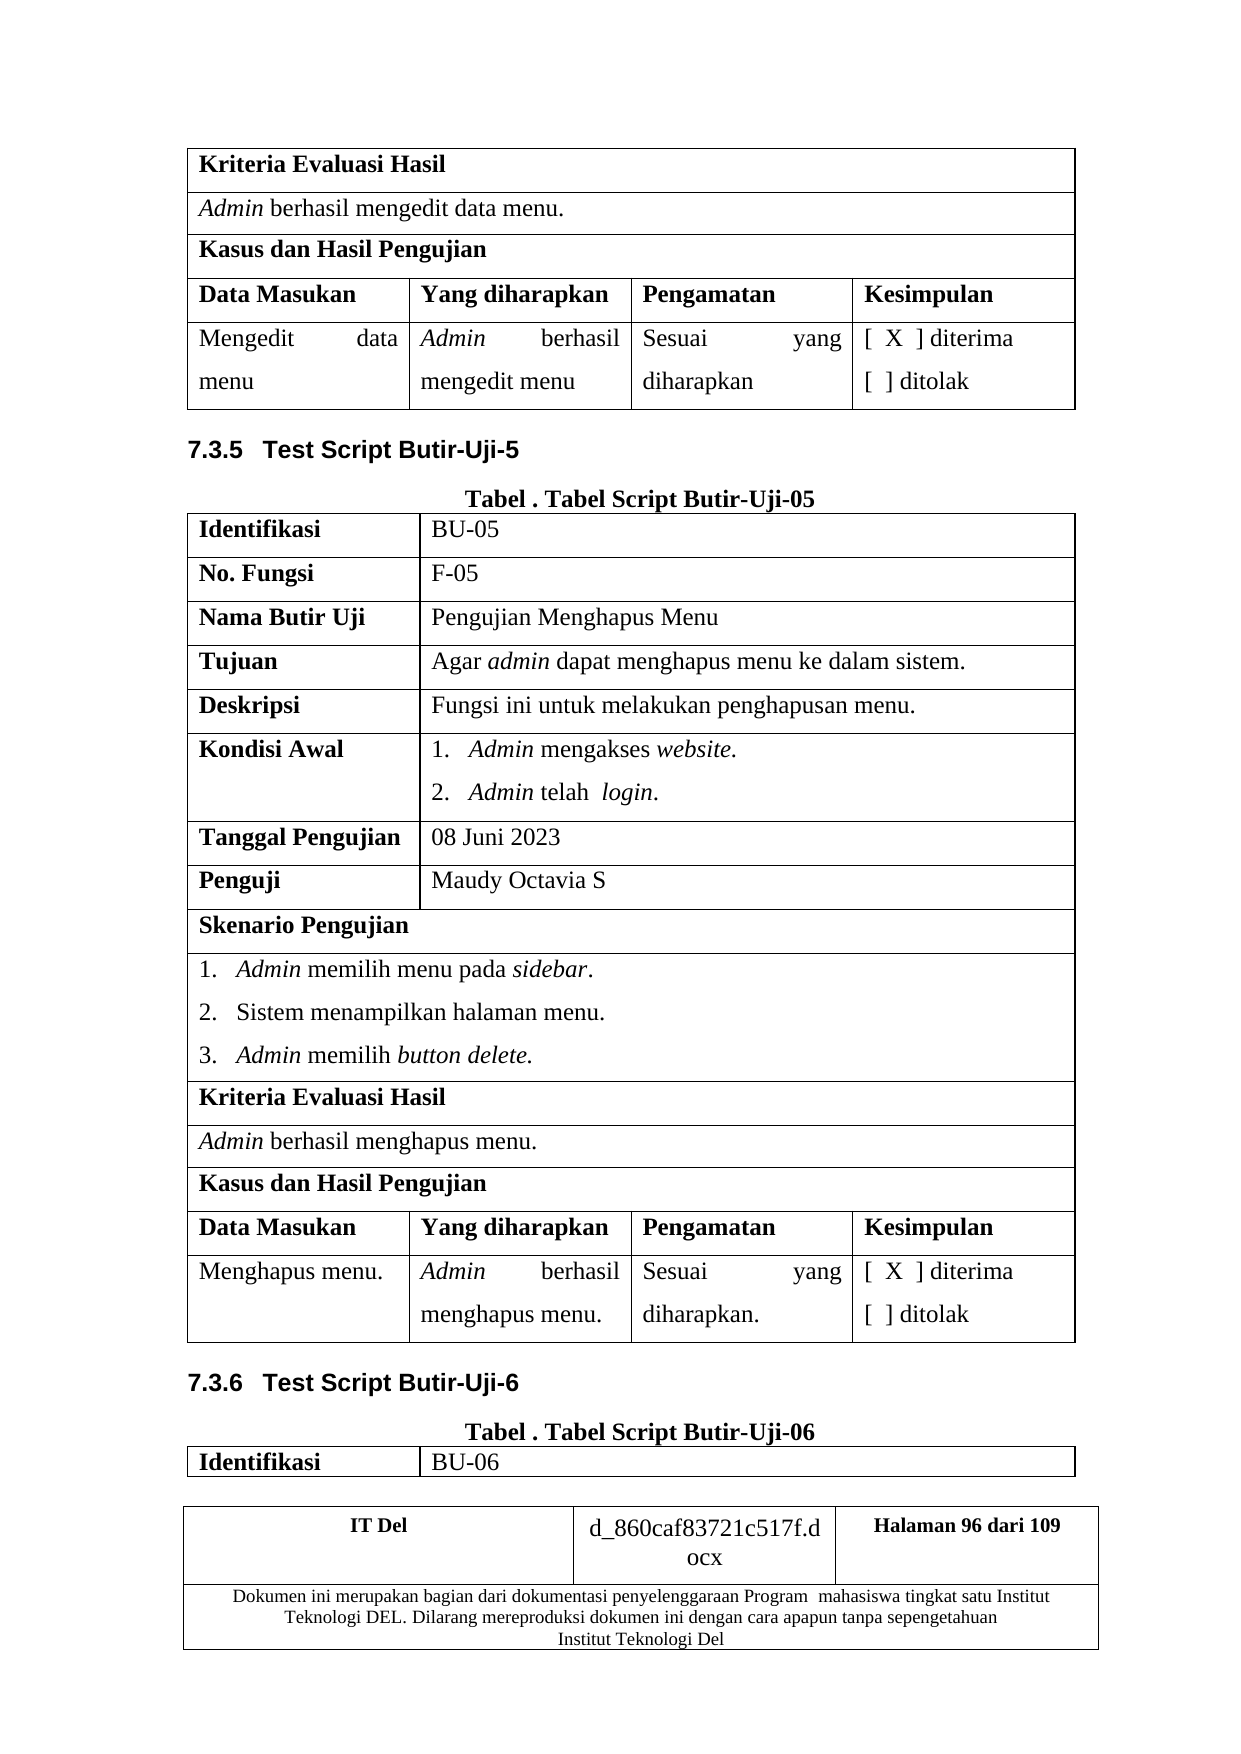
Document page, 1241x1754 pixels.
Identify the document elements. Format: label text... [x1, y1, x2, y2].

table_cell Kasus dan Hasil Pengujian [188, 235, 1074, 278]
table_cell Deskripsi [188, 690, 419, 733]
table_cell F-05 [421, 558, 1074, 601]
table_cell Yang diharapkan [410, 1212, 631, 1255]
table_cell Nama Butir Uji [188, 602, 419, 645]
table_cell Sesuai yang diharapkan [632, 323, 852, 409]
subtitle Test Script Butir-Uji-5 [187, 435, 1092, 464]
table_cell Kesimpulan [853, 1212, 1074, 1255]
table_cell Admin berhasil mengedit menu [410, 323, 631, 409]
table_cell Fungsi ini untuk melakukan penghapusan menu. [421, 690, 1074, 733]
table_cell Menghapus menu. [188, 1256, 409, 1342]
table_cell Skenario Pengujian [188, 910, 1074, 953]
table_cell Pengamatan [632, 1212, 852, 1255]
table_cell Penguji [188, 866, 419, 909]
table_cell Data Masukan [188, 279, 409, 322]
table_cell Yang diharapkan [410, 279, 631, 322]
table_cell Tanggal Pengujian [188, 822, 419, 864]
table_cell Pengamatan [632, 279, 852, 322]
table_cell Kriteria Evaluasi Hasil [188, 1082, 1074, 1125]
subtitle Test Script Butir-Uji-6 [187, 1368, 1092, 1397]
table_cell No. Fungsi [188, 558, 419, 601]
table_header Identifikasi [188, 514, 419, 557]
table_cell Mengedit data menu [188, 323, 409, 409]
table_cell Admin berhasil menghapus menu. [188, 1126, 1074, 1167]
table_cell Tujuan [188, 646, 419, 689]
table_cell Pengujian Menghapus Menu [421, 602, 1074, 645]
table_cell [ X ] diterima [ ] ditolak [853, 323, 1074, 409]
table_cell Admin memilih menu pada sidebar. Sistem menampilkan halaman menu. Admin memilih button delete. [188, 954, 1074, 1081]
table_cell Maudy Octavia S [421, 866, 1074, 909]
table_cell Admin berhasil mengedit data menu. [188, 193, 1074, 233]
table_cell Sesuai yang diharapkan. [632, 1256, 852, 1342]
table_cell Kondisi Awal [188, 734, 419, 821]
table_header Identifikasi [188, 1447, 419, 1476]
table_cell Kriteria Evaluasi Hasil [188, 149, 1074, 192]
text Tabel . Tabel Script Butir-Uji-06 [187, 1417, 1092, 1446]
table_cell Admin berhasil menghapus menu. [410, 1256, 631, 1342]
table_cell Agar admin dapat menghapus menu ke dalam sistem. [421, 646, 1074, 689]
table_cell [ X ] diterima [ ] ditolak [853, 1256, 1074, 1342]
text Tabel . Tabel Script Butir-Uji-05 [187, 484, 1092, 513]
table_header BU-05 [421, 514, 1074, 557]
table_cell Kasus dan Hasil Pengujian [188, 1168, 1074, 1211]
table_cell Admin mengakses website. Admin telah login. [421, 734, 1074, 821]
table_cell 08 Juni 2023 [421, 822, 1074, 864]
table_cell Kesimpulan [853, 279, 1074, 322]
table_cell Data Masukan [188, 1212, 409, 1255]
table_header BU-06 [421, 1447, 1074, 1476]
